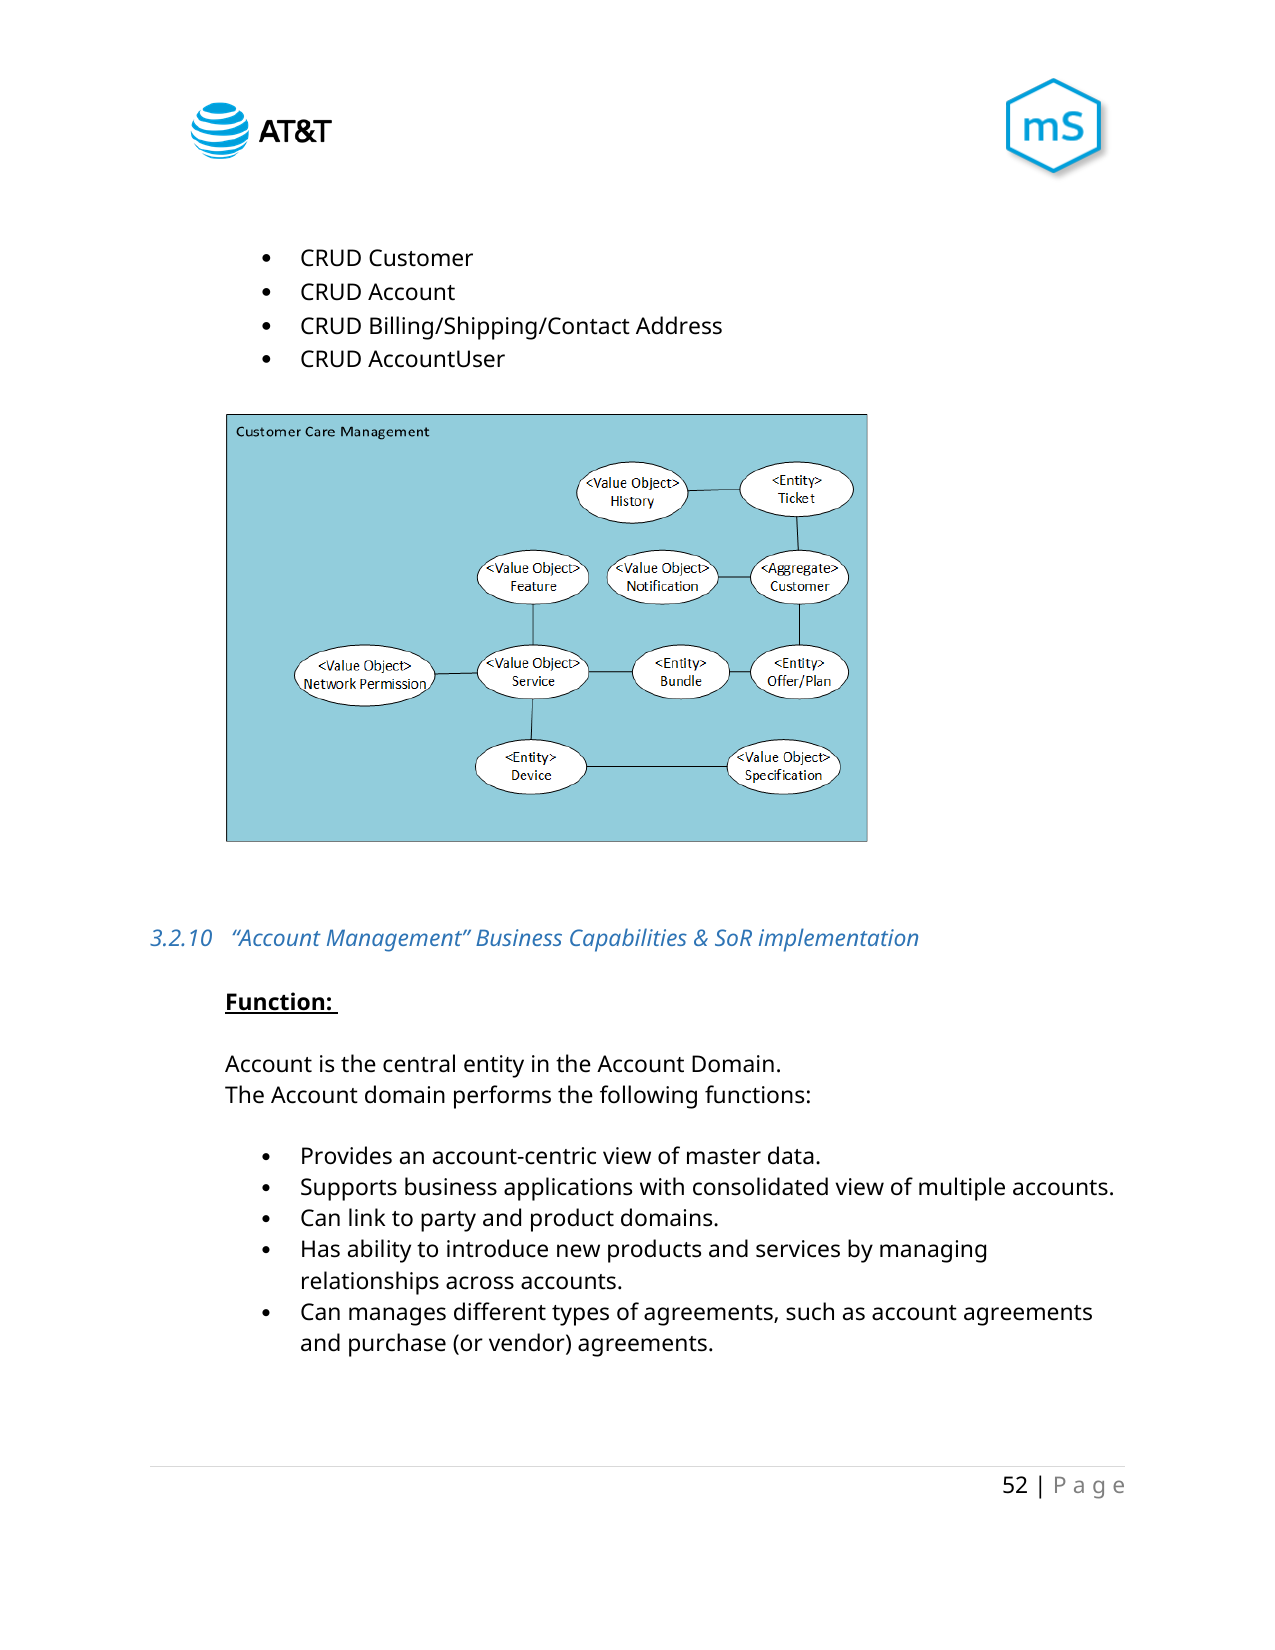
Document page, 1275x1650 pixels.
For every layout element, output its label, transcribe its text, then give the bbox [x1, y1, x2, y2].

list Supports business applications with consolidated view of multiple accounts. [262, 1171, 1125, 1202]
picture [996, 75, 1114, 186]
subtitle 3.2.10 “Account Management” Business Capabilities & SoR implementation [150, 921, 1125, 953]
text The Account domain performs the following functions: [225, 1079, 1125, 1110]
list Has ability to introduce new products and services by managing relationships across accounts. [262, 1233, 1125, 1296]
list Can manages different types of agreements, such as account agreements and purchase (or vendor) agreements. [262, 1296, 1125, 1358]
text Function: [225, 985, 1125, 1017]
list CRUD Account [262, 276, 1125, 307]
text Account is the central entity in the Account Domain. [225, 1048, 1125, 1079]
list CRUD Customer [262, 242, 1125, 273]
list CRUD AccountUser [262, 343, 1125, 374]
list Provides an account-centric view of master data. [262, 1139, 1125, 1171]
picture [225, 413, 868, 842]
list CRUD Billing/Shipping/Contact Address [262, 309, 1125, 341]
picture [161, 75, 360, 187]
list Can link to party and product domains. [262, 1202, 1125, 1233]
